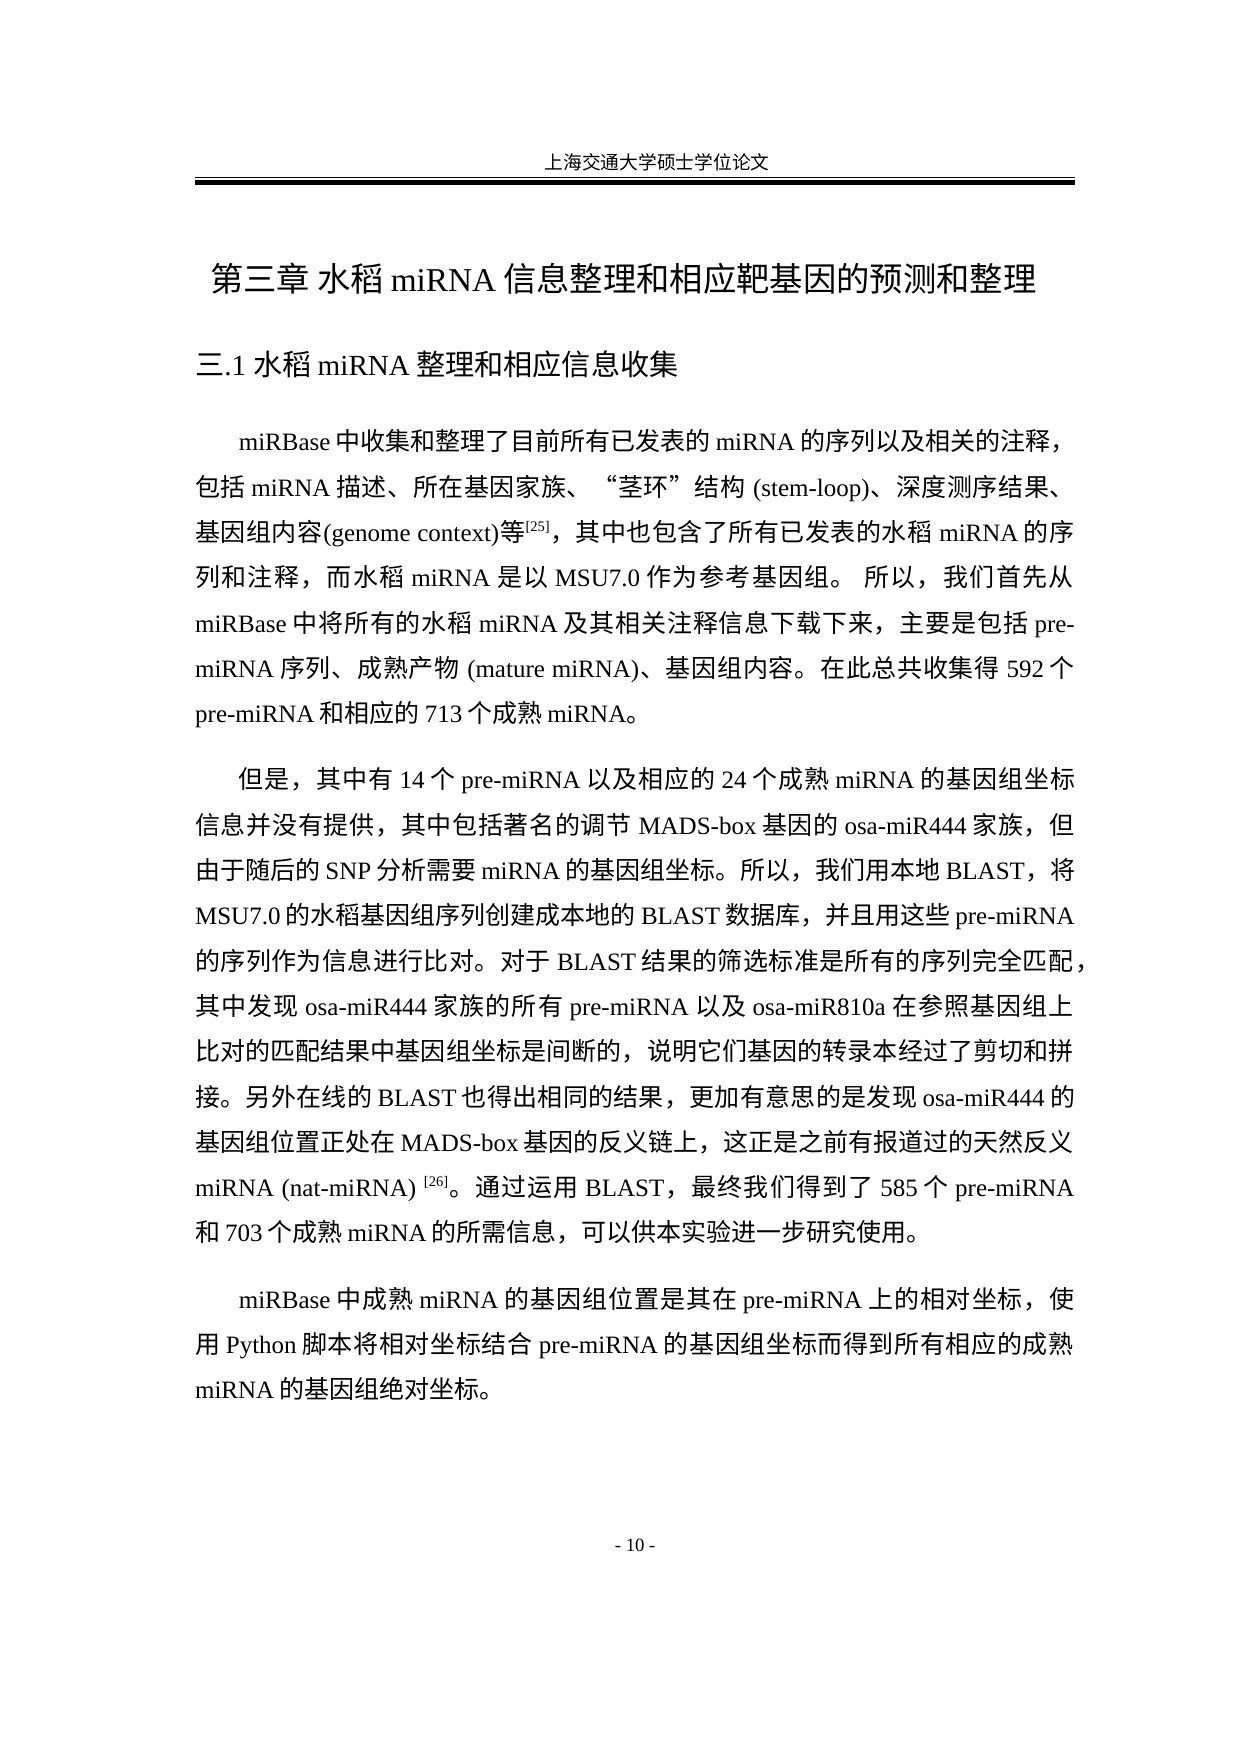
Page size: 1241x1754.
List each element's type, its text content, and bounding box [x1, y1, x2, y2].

text miRBase中成熟miRNA的基因组位置是其在pre-miRNA上的相对坐标，使用Python脚本将相对坐标结合pre-miRNA的基因组坐标而得到所有相应的成熟miRNA的基因组绝对坐标。 [195, 1279, 1075, 1406]
subtitle 水稻miRNA整理和相应信息收集 [195, 342, 1075, 384]
subtitle 水稻miRNA信息整理和相应靶基因的预测和整理 [225, 252, 1075, 301]
text miRBase中收集和整理了目前所有已发表的miRNA的序列以及相关的注释，包括miRNA描述、所在基因家族、“茎环”结构 (stem-loop)、深度测序结果、基因组内容(genome context)等[]，其中也包含了所有已发表的水稻miRNA的序列和注释，而水稻miRNA是以MSU7.0作为参考基因组。 所以，我们首先从miRBase中将所有的水稻miRNA及其相关注释信息下载下来，主要是包括pre-miRNA序列、成熟产物 (mature miRNA)、基因组内容。在此总共收集得592个pre-miRNA和相应的713个成熟miRNA。 [195, 422, 1075, 730]
text 但是，其中有14个pre-miRNA以及相应的24个成熟miRNA的基因组坐标信息并没有提供，其中包括著名的调节MADS-box基因的osa-miR444家族，但由于随后的SNP分析需要miRNA的基因组坐标。所以，我们用本地BLAST，将MSU7.0的水稻基因组序列创建成本地的BLAST数据库，并且用这些pre-miRNA的序列作为信息进行比对。对于BLAST结果的筛选标准是所有的序列完全匹配，其中发现osa-miR444家族的所有pre-miRNA以及osa-miR810a在参照基因组上比对的匹配结果中基因组坐标是间断的，说明它们基因的转录本经过了剪切和拼接。另外在线的BLAST也得出相同的结果，更加有意思的是发现osa-miR444的基因组位置正处在MADS-box基因的反义链上，这正是之前有报道过的天然反义miRNA (nat-miRNA) []。通过运用BLAST，最终我们得到了585个pre-miRNA和703个成熟miRNA的所需信息，可以供本实验进一步研究使用。 [195, 760, 1075, 1249]
